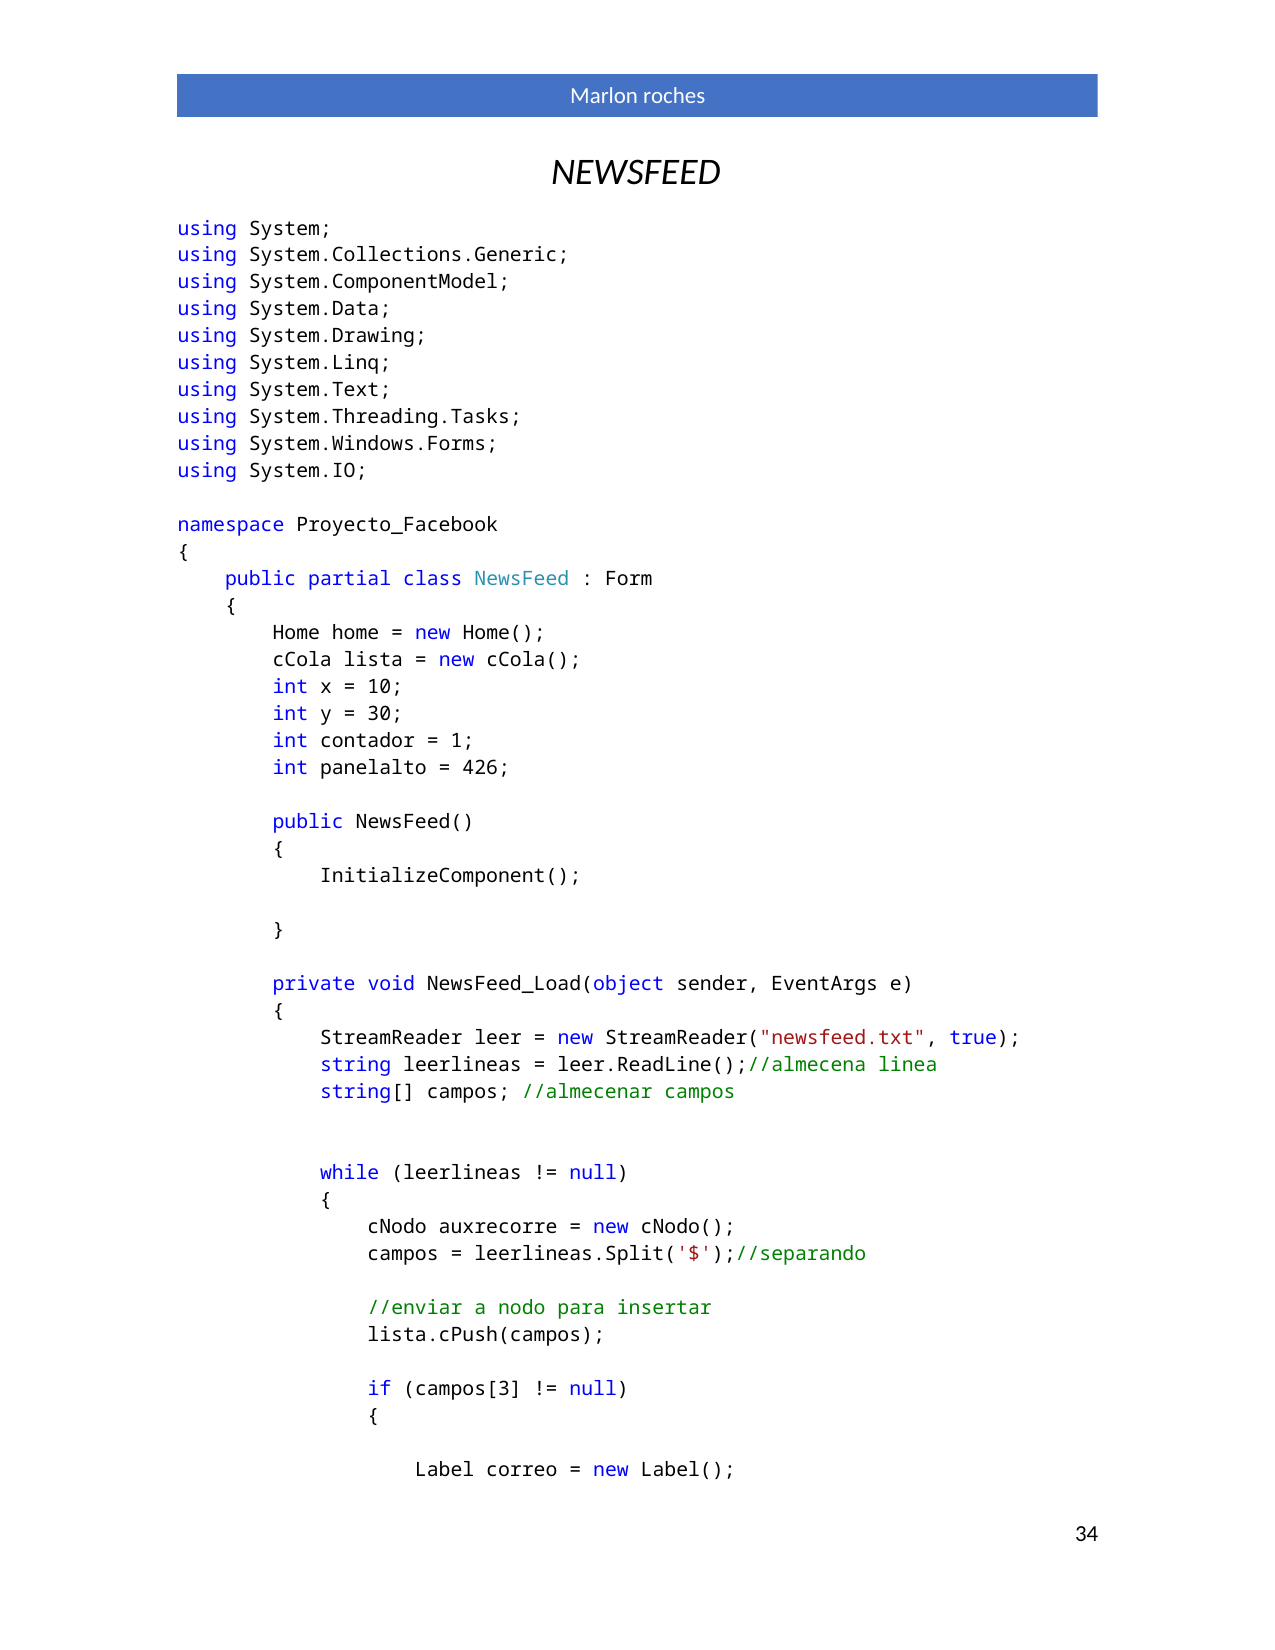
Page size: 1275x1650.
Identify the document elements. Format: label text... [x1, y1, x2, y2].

text using System.Drawing; [177, 322, 1098, 349]
text string[] campos; //almecenar campos [177, 1077, 1098, 1104]
text int contador = 1; [177, 726, 1098, 753]
text while (leerlineas != null) [177, 1158, 1098, 1185]
text { [177, 834, 1098, 861]
text if (campos[3] != null) [177, 1374, 1098, 1401]
text using System.Linq; [177, 349, 1098, 376]
text StreamReader leer = new StreamReader("newsfeed.txt", true); [177, 1023, 1098, 1050]
text int panelalto = 426; [177, 753, 1098, 780]
text using System.IO; [177, 457, 1098, 483]
text using System.Data; [177, 295, 1098, 322]
text { [177, 1185, 1098, 1212]
text int x = 10; [177, 672, 1098, 699]
text private void NewsFeed_Load(object sender, EventArgs e) [177, 969, 1098, 996]
text cNodo auxrecorre = new cNodo(); [177, 1212, 1098, 1239]
text cCola lista = new cCola(); [177, 645, 1098, 672]
text using System.Threading.Tasks; [177, 403, 1098, 429]
text { [177, 537, 1098, 564]
text lista.cPush(campos); [177, 1320, 1098, 1347]
text { [177, 591, 1098, 618]
text Label correo = new Label(); [177, 1455, 1098, 1482]
text using System.Text; [177, 376, 1098, 403]
text { [177, 1401, 1098, 1428]
text { [177, 996, 1098, 1023]
text } [177, 915, 1098, 942]
text campos = leerlineas.Split('$');//separando [177, 1239, 1098, 1266]
text namespace Proyecto_Facebook [177, 511, 1098, 537]
text InitializeComponent(); [177, 861, 1098, 888]
text using System.ComponentModel; [177, 268, 1098, 295]
text int y = 30; [177, 699, 1098, 726]
text Home home = new Home(); [177, 618, 1098, 645]
text NEWSFEED [177, 148, 1098, 193]
text public NewsFeed() [177, 807, 1098, 834]
text //enviar a nodo para insertar [177, 1293, 1098, 1320]
text using System.Collections.Generic; [177, 241, 1098, 268]
text public partial class NewsFeed : Form [177, 564, 1098, 591]
text string leerlineas = leer.ReadLine();//almecena linea [177, 1050, 1098, 1077]
text using System.Windows.Forms; [177, 429, 1098, 457]
text using System; [177, 214, 1098, 241]
